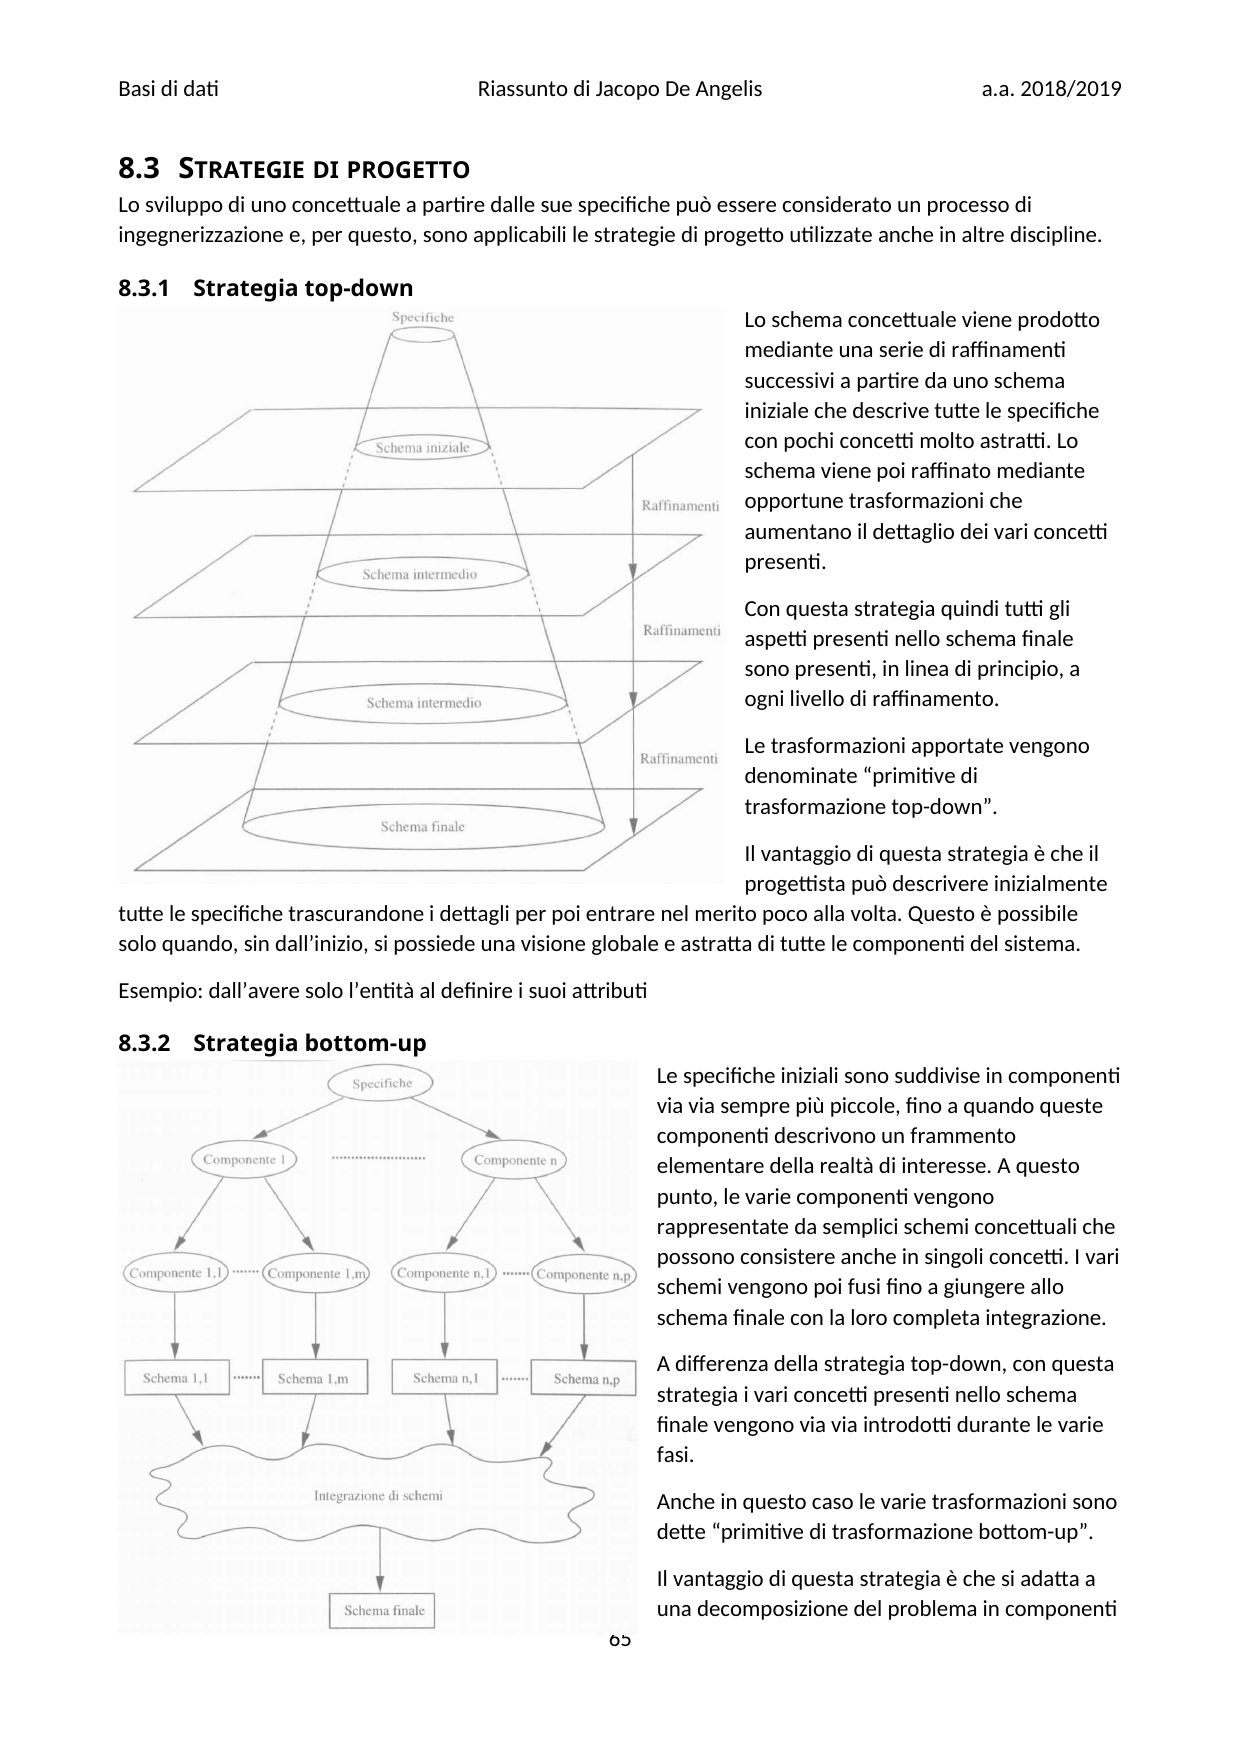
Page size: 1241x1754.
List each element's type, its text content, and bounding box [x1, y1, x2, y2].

subtitle Strategie di progetto [118, 148, 1122, 187]
text Il vantaggio di questa strategia è che il progettista può descrivere inizialmente tutte le specifiche trascurandone i dettagli per poi entrare nel merito poco alla volta. Questo è possibile solo quando, sin dall’inizio, si possiede una visione globale e astratta di tutte le componenti del sistema. [118, 839, 1122, 957]
text Le trasformazioni apportate vengono denominate “primitive di trasformazione top-down”. [726, 731, 1122, 820]
text Le specifiche iniziali sono suddivise in componenti via via sempre più piccole, fino a quando queste componenti descrivono un frammento elementare della realtà di interesse. A questo punto, le varie componenti vengono rappresentate da semplici schemi concettuali che possono consistere anche in singoli concetti. I vari schemi vengono poi fusi fino a giungere allo schema finale con la loro completa integrazione. [638, 1061, 1122, 1331]
text Lo sviluppo di uno concettuale a partire dalle sue specifiche può essere considerato un processo di ingegnerizzazione e, per questo, sono applicabili le strategie di progetto utilizzate anche in altre discipline. [118, 190, 1122, 249]
text Anche in questo caso le varie trasformazioni sono dette “primitive di trasformazione bottom-up”. [638, 1487, 1122, 1545]
text Esempio: dall’avere solo l’entità al definire i suoi attributi [118, 976, 1122, 1004]
subtitle Strategia bottom-up [118, 1027, 1122, 1058]
text A differenza della strategia top-down, con questa strategia i vari concetti presenti nello schema finale vengono via via introdotti durante le varie fasi. [638, 1349, 1122, 1468]
text Lo schema concettuale viene prodotto mediante una serie di raffinamenti successivi a partire da uno schema iniziale che descrive tutte le specifiche con pochi concetti molto astratti. Lo schema viene poi raffinato mediante opportune trasformazioni che aumentano il dettaglio dei vari concetti presenti. [118, 305, 1122, 575]
text Con questa strategia quindi tutti gli aspetti presenti nello schema finale sono presenti, in linea di principio, a ogni livello di raffinamento. [726, 594, 1122, 713]
subtitle Strategia top-down [118, 272, 1122, 303]
